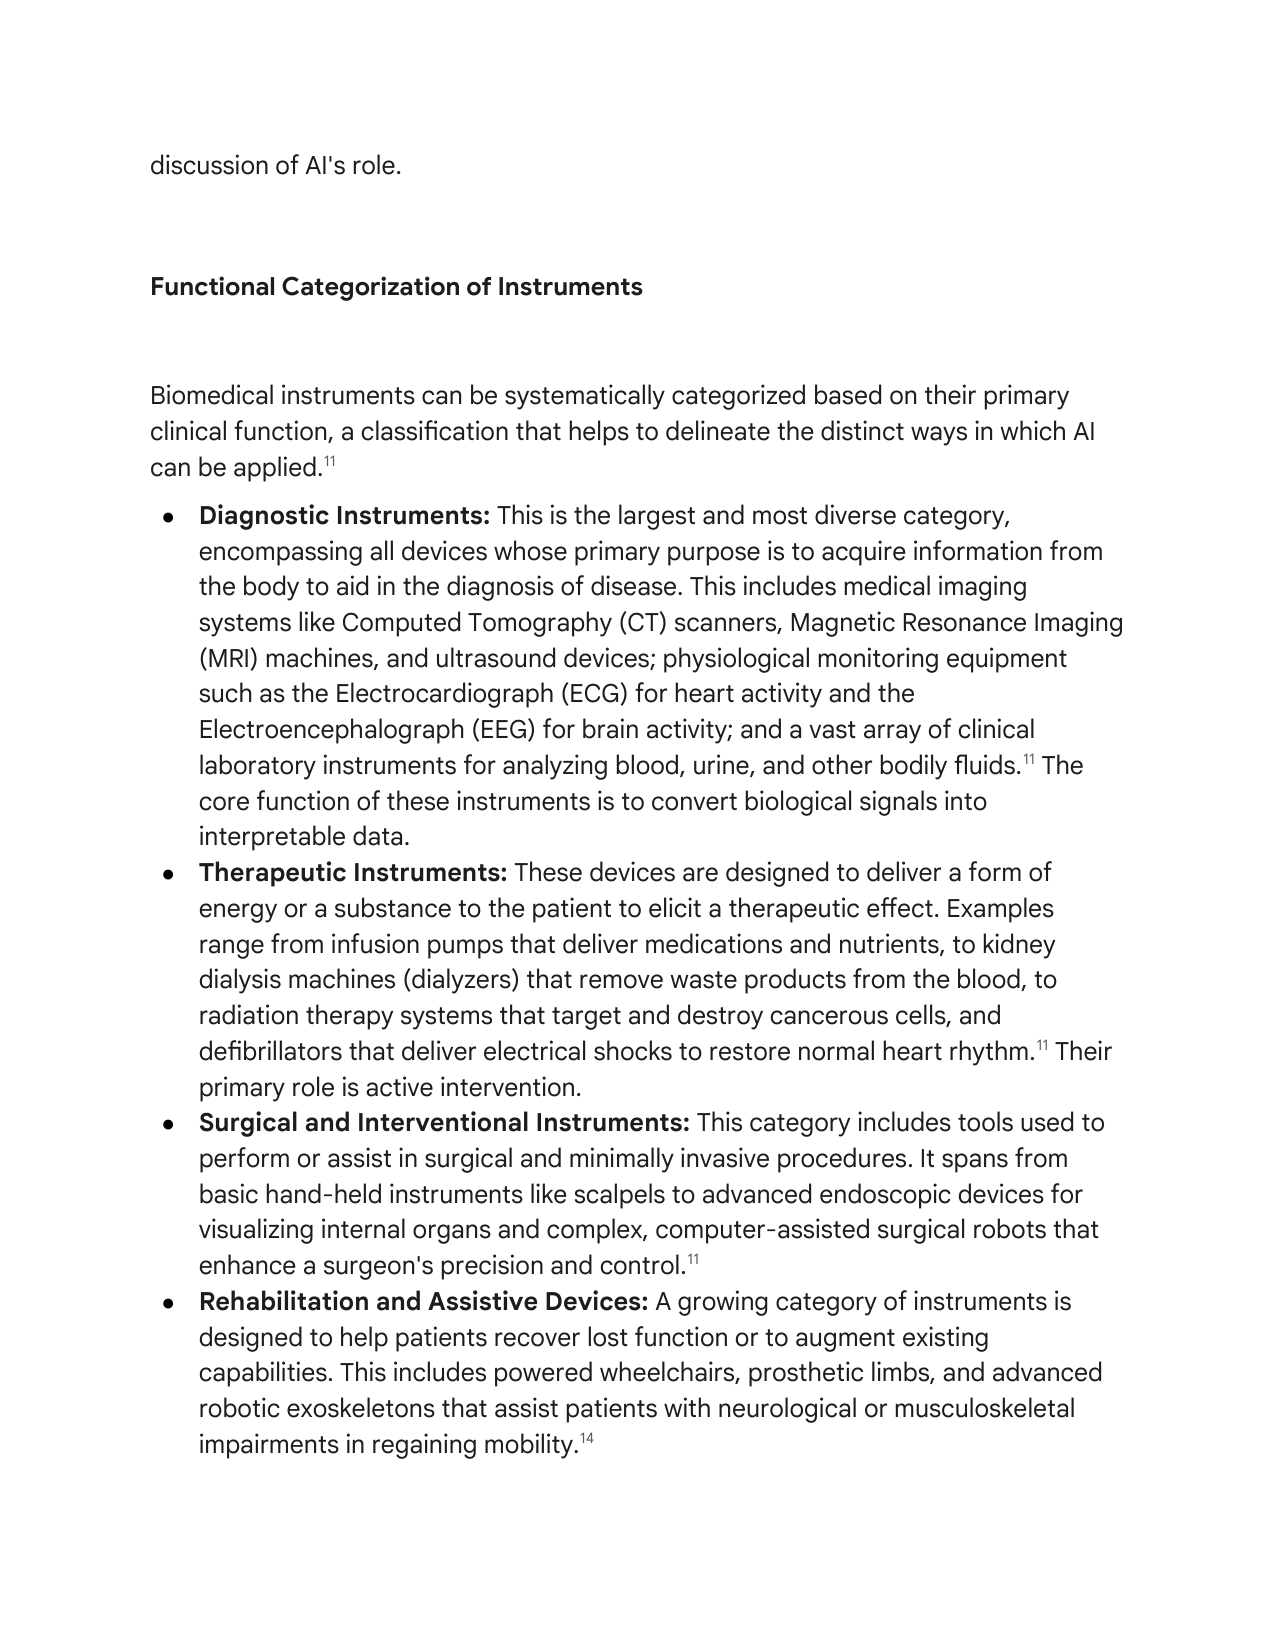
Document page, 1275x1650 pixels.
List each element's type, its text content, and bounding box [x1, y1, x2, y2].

list Therapeutic Instruments: These devices are designed to deliver a form of energy or a substance to the patient to elicit a therapeutic effect. Examples range from infusion pumps that deliver medications and nutrients, to kidney dialysis machines (dialyzers) that remove waste products from the blood, to radiation therapy systems that target and destroy cancerous cells, and defibrillators that deliver electrical shocks to restore normal heart rhythm.11 Their primary role is active intervention. [161, 857, 1125, 1103]
text Biomedical instruments can be systematically categorized based on their primary clinical function, a classification that helps to delineate the distinct ways in which AI can be applied.11 [150, 380, 1125, 483]
list Rehabilitation and Assistive Devices: A growing category of instruments is designed to help patients recover lost function or to augment existing capabilities. This includes powered wheelchairs, prosthetic limbs, and advanced robotic exoskeletons that assist patients with neurological or musculoskeletal impairments in regaining mobility.14 [161, 1286, 1125, 1460]
list Diagnostic Instruments: This is the largest and most diverse category, encompassing all devices whose primary purpose is to acquire information from the body to aid in the diagnosis of disease. This includes medical imaging systems like Computed Tomography (CT) scanners, Magnetic Resonance Imaging (MRI) machines, and ultrasound devices; physiological monitoring equipment such as the Electrocardiograph (ECG) for heart activity and the Electroencephalograph (EEG) for brain activity; and a vast array of clinical laboratory instruments for analyzing blood, urine, and other bodily fluids.11 The core function of these instruments is to convert biological signals into interpretable data. [161, 500, 1125, 853]
subtitle Functional Categorization of Instruments [150, 271, 1125, 303]
list Surgical and Interventional Instruments: This category includes tools used to perform or assist in surgical and minimally invasive procedures. It spans from basic hand-held instruments like scalpels to advanced endoscopic devices for visualizing internal organs and complex, computer-assisted surgical robots that enhance a surgeon's precision and control.11 [161, 1107, 1125, 1282]
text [150, 150, 1125, 181]
